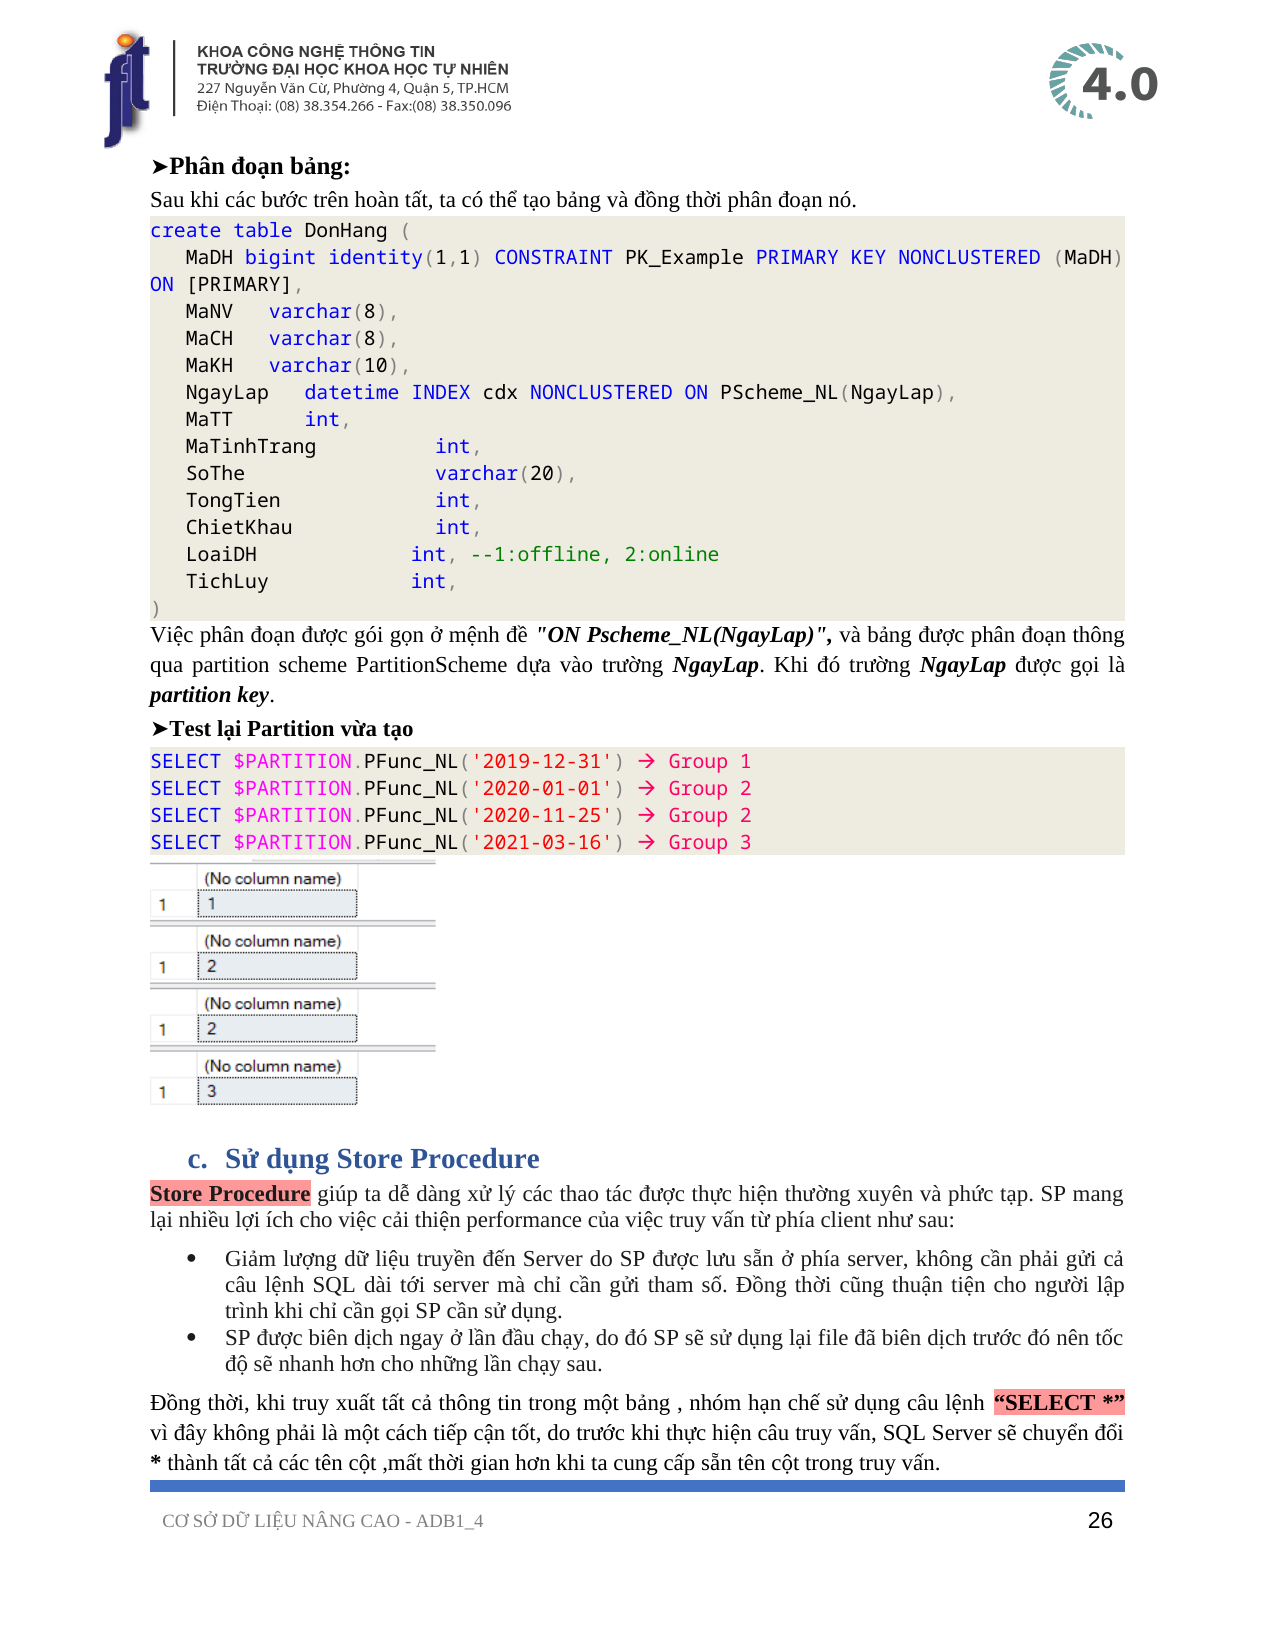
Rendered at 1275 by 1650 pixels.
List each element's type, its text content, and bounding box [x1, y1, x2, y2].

text SELECT $PARTITION.PFunc_NL('2021-03-16') Group 3 [150, 828, 1125, 855]
text ➤Phân đoạn bảng: [150, 150, 1125, 181]
text TongTien int, [150, 486, 1125, 513]
text SELECT $PARTITION.PFunc_NL('2020-11-25') Group 2 [150, 801, 1125, 828]
text MaTinhTrang int, [150, 432, 1125, 459]
text ) [150, 594, 1125, 621]
text MaTT int, [150, 405, 1125, 432]
text MaDH bigint identity(1,1) CONSTRAINT PK_Example PRIMARY KEY NONCLUSTERED (MaDH) ON [PRIMARY], [150, 243, 1125, 297]
text LoaiDH int, --1:offline, 2:online [150, 540, 1125, 567]
text ➤Test lại Partition vừa tạo [150, 711, 1125, 743]
text Việc phân đoạn được gói gọn ở mệnh đề "ON Pscheme_NL(NgayLap)", và bảng được phân đoạn thông qua partition scheme PartitionScheme dựa vào trường NgayLap. Khi đó trường NgayLap được gọi là partition key. [150, 621, 1125, 708]
text SoThe varchar(20), [150, 459, 1125, 486]
text MaCH varchar(8), [150, 324, 1125, 351]
text MaNV varchar(8), [150, 297, 1125, 324]
text Sau khi các bước trên hoàn tất, ta có thể tạo bảng và đồng thời phân đoạn nó. [150, 186, 1125, 212]
text ChietKhau int, [150, 513, 1125, 540]
picture [81, 25, 544, 170]
list Giảm lượng dữ liệu truyền đến Server do SP được lưu sẵn ở phía server, không cần phải gửi cả câu lệnh SQL dài tới server mà chỉ cần gửi tham số. Đồng thời cũng thuận tiện cho người lập trình khi chỉ cần gọi SP cần sử dụng. [187, 1245, 1125, 1324]
picture [150, 859, 436, 1133]
text TichLuy int, [150, 567, 1125, 594]
subtitle Sử dụng Store Procedure [187, 1141, 1125, 1174]
text create table DonHang ( [150, 216, 1125, 243]
text SELECT $PARTITION.PFunc_NL('2019-12-31') Group 1 [150, 747, 1125, 774]
text SELECT $PARTITION.PFunc_NL('2020-01-01') Group 2 [150, 774, 1125, 801]
picture [1042, 36, 1164, 121]
text NgayLap datetime INDEX cdx NONCLUSTERED ON PScheme_NL(NgayLap), [150, 378, 1125, 405]
text MaKH varchar(10), [150, 351, 1125, 378]
text Đồng thời, khi truy xuất tất cả thông tin trong một bảng , nhóm hạn chế sử dụng câu lệnh “SELECT *” vì đây không phải là một cách tiếp cận tốt, do trước khi thực hiện câu truy vấn, SQL Server sẽ chuyển đổi * thành tất cả các tên cột ,mất thời gian hơn khi ta cung cấp sẵn tên cột trong truy vấn. [150, 1389, 1125, 1476]
text Store Procedure giúp ta dễ dàng xử lý các thao tác được thực hiện thường xuyên và phức tạp. SP mang lại nhiều lợi ích cho việc cải thiện performance của việc truy vấn từ phía client như sau: [150, 1179, 1125, 1232]
list SP được biên dịch ngay ở lần đầu chạy, do đó SP sẽ sử dụng lại file đã biên dịch trước đó nên tốc độ sẽ nhanh hơn cho những lần chạy sau. [187, 1324, 1125, 1377]
